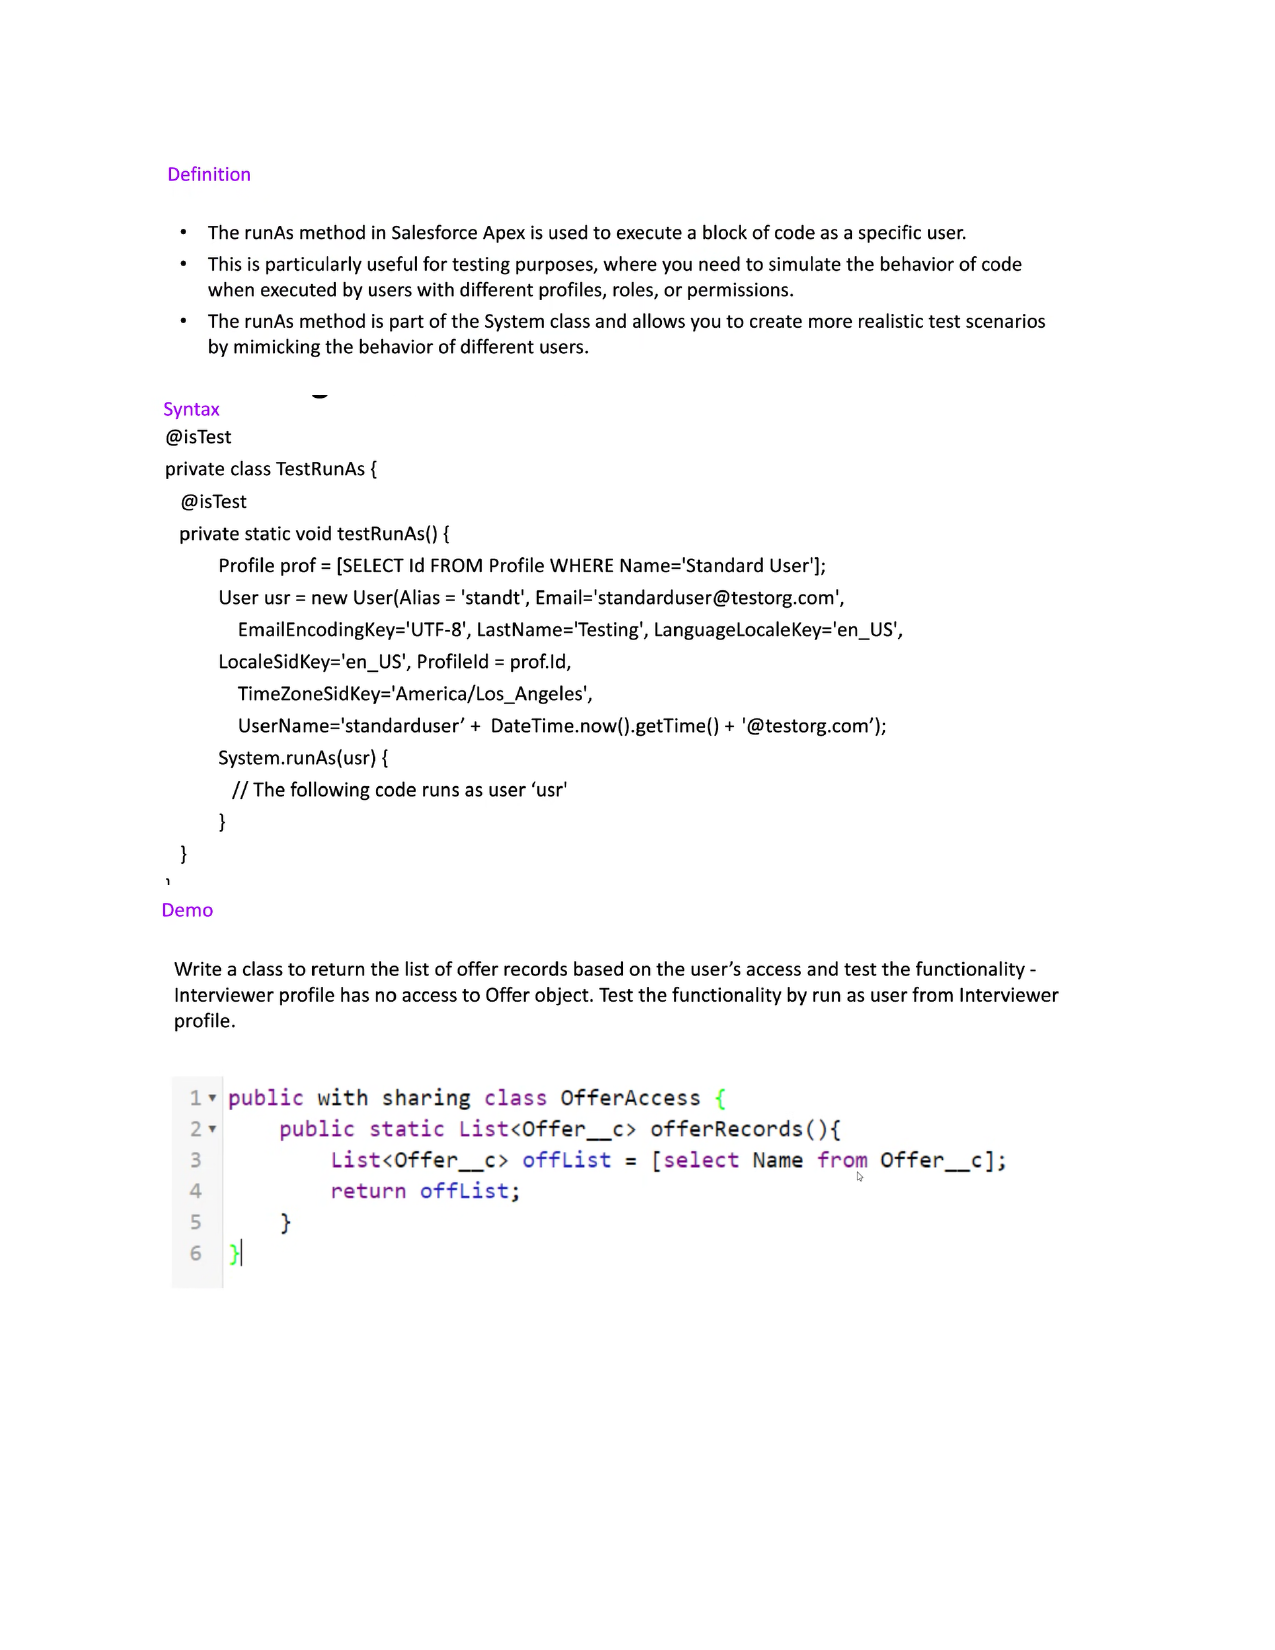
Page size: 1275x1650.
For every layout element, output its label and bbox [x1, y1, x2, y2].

picture [150, 395, 1125, 885]
picture [150, 890, 1125, 1303]
picture [150, 150, 1125, 390]
